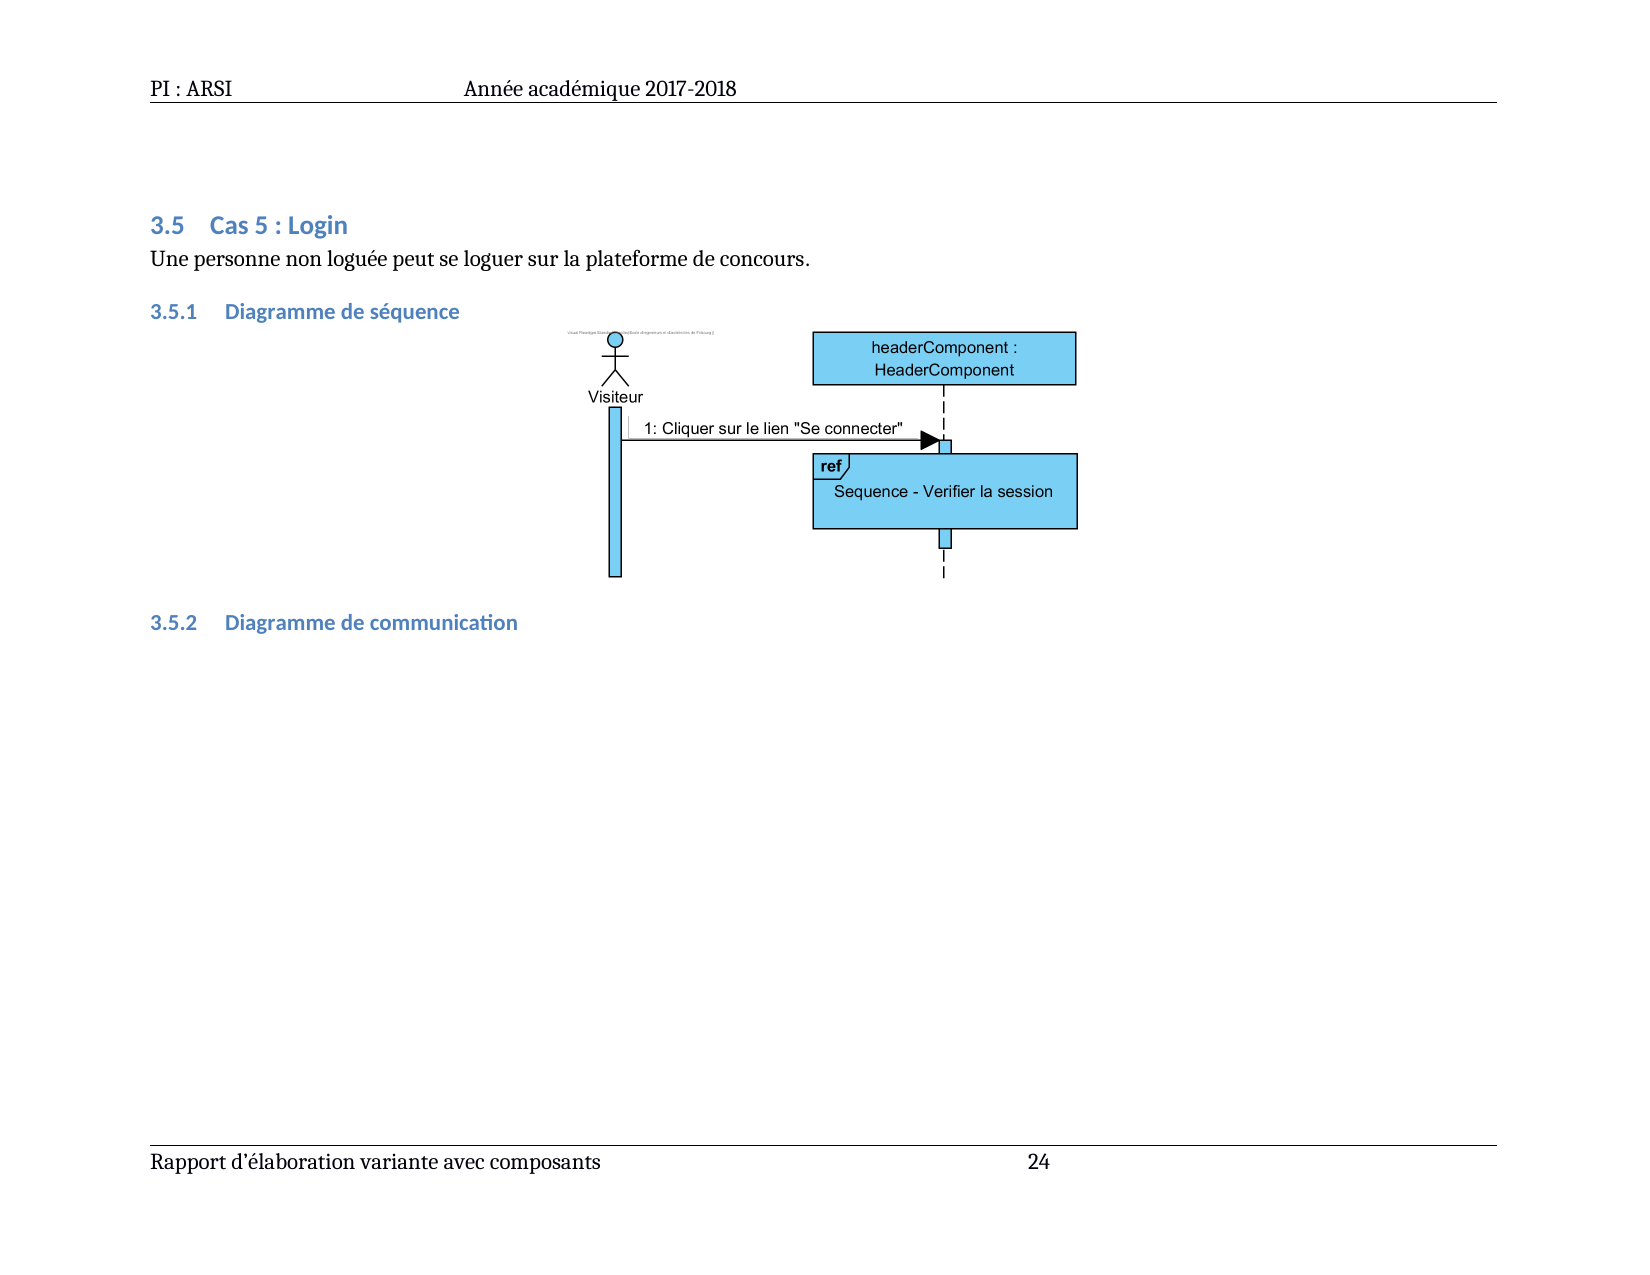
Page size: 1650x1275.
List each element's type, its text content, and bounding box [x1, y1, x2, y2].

subtitle Diagramme de communication [150, 608, 1500, 636]
text Une personne non loguée peut se loguer sur la plateforme de concours. [150, 246, 1500, 273]
subtitle Cas 5 : Login [150, 208, 1500, 241]
subtitle Diagramme de séquence [150, 297, 1500, 325]
picture [567, 329, 1083, 584]
